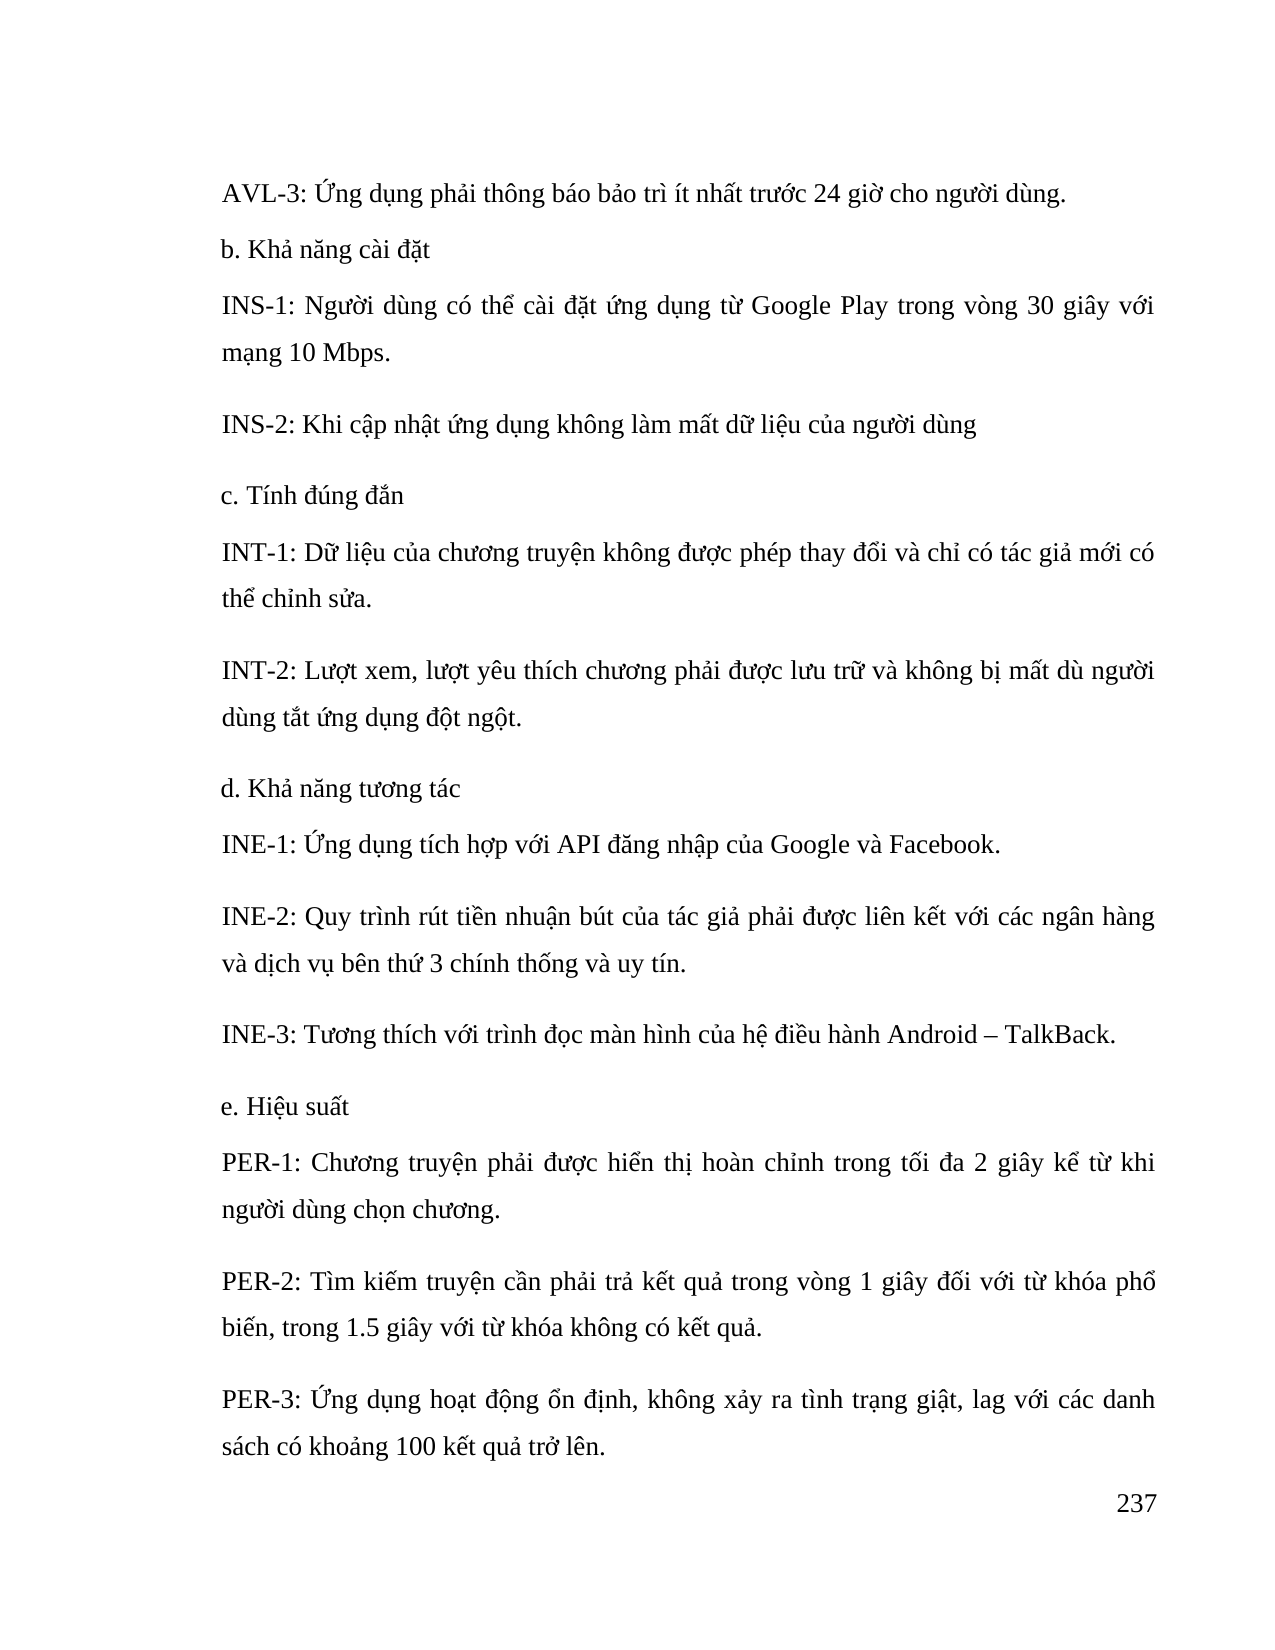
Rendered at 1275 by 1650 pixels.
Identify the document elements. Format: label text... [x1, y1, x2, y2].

text INS-1: Người dùng có thể cài đặt ứng dụng từ Google Play trong vòng 30 giây với mạng 10 Mbps. [222, 289, 1157, 367]
text AVL-3: Ứng dụng phải thông báo bảo trì ít nhất trước 24 giờ cho người dùng. [222, 177, 1157, 208]
text INE-3: Tương thích với trình đọc màn hình của hệ điều hành Android – TalkBack. [222, 1018, 1157, 1049]
list Tính đúng đắn [220, 479, 1157, 511]
list Khả năng tương tác [220, 772, 1157, 803]
text INE-1: Ứng dụng tích hợp với API đăng nhập của Google và Facebook. [222, 828, 1157, 859]
text PER-1: Chương truyện phải được hiển thị hoàn chỉnh trong tối đa 2 giây kể từ khi người dùng chọn chương. [222, 1146, 1157, 1224]
text INS-2: Khi cập nhật ứng dụng không làm mất dữ liệu của người dùng [222, 408, 1157, 439]
text INT-2: Lượt xem, lượt yêu thích chương phải được lưu trữ và không bị mất dù người dùng tắt ứng dụng đột ngột. [222, 654, 1157, 732]
list Khả năng cài đặt [220, 233, 1157, 264]
text INE-2: Quy trình rút tiền nhuận bút của tác giả phải được liên kết với các ngân hàng và dịch vụ bên thứ 3 chính thống và uy tín. [222, 900, 1157, 978]
list Hiệu suất [220, 1090, 1157, 1121]
text INT-1: Dữ liệu của chương truyện không được phép thay đổi và chỉ có tác giả mới có thể chỉnh sửa. [222, 536, 1157, 613]
text PER-2: Tìm kiếm truyện cần phải trả kết quả trong vòng 1 giây đối với từ khóa phổ biến, trong 1.5 giây với từ khóa không có kết quả. [222, 1264, 1157, 1342]
text PER-3: Ứng dụng hoạt động ổn định, không xảy ra tình trạng giật, lag với các danh sách có khoảng 100 kết quả trở lên. [222, 1383, 1157, 1461]
